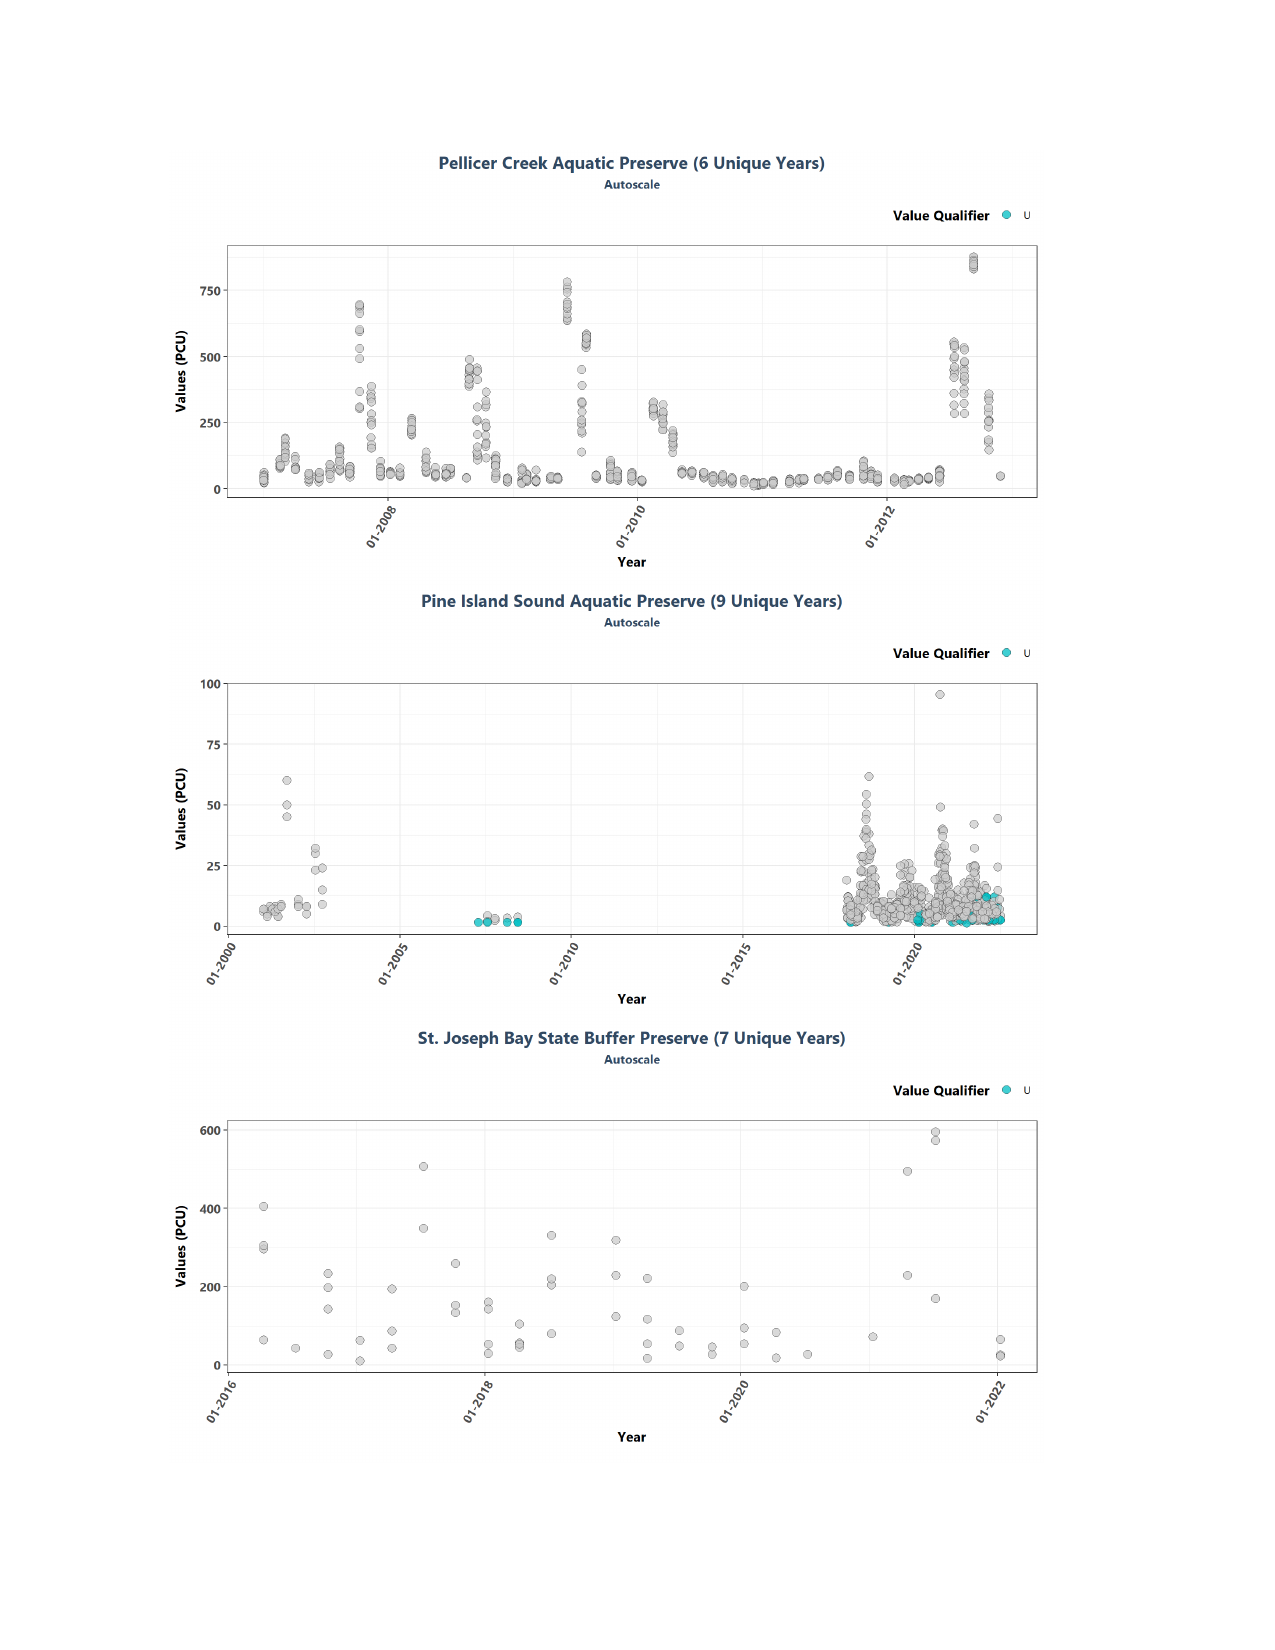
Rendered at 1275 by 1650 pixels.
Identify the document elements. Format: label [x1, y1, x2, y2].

picture [168, 150, 1044, 1463]
